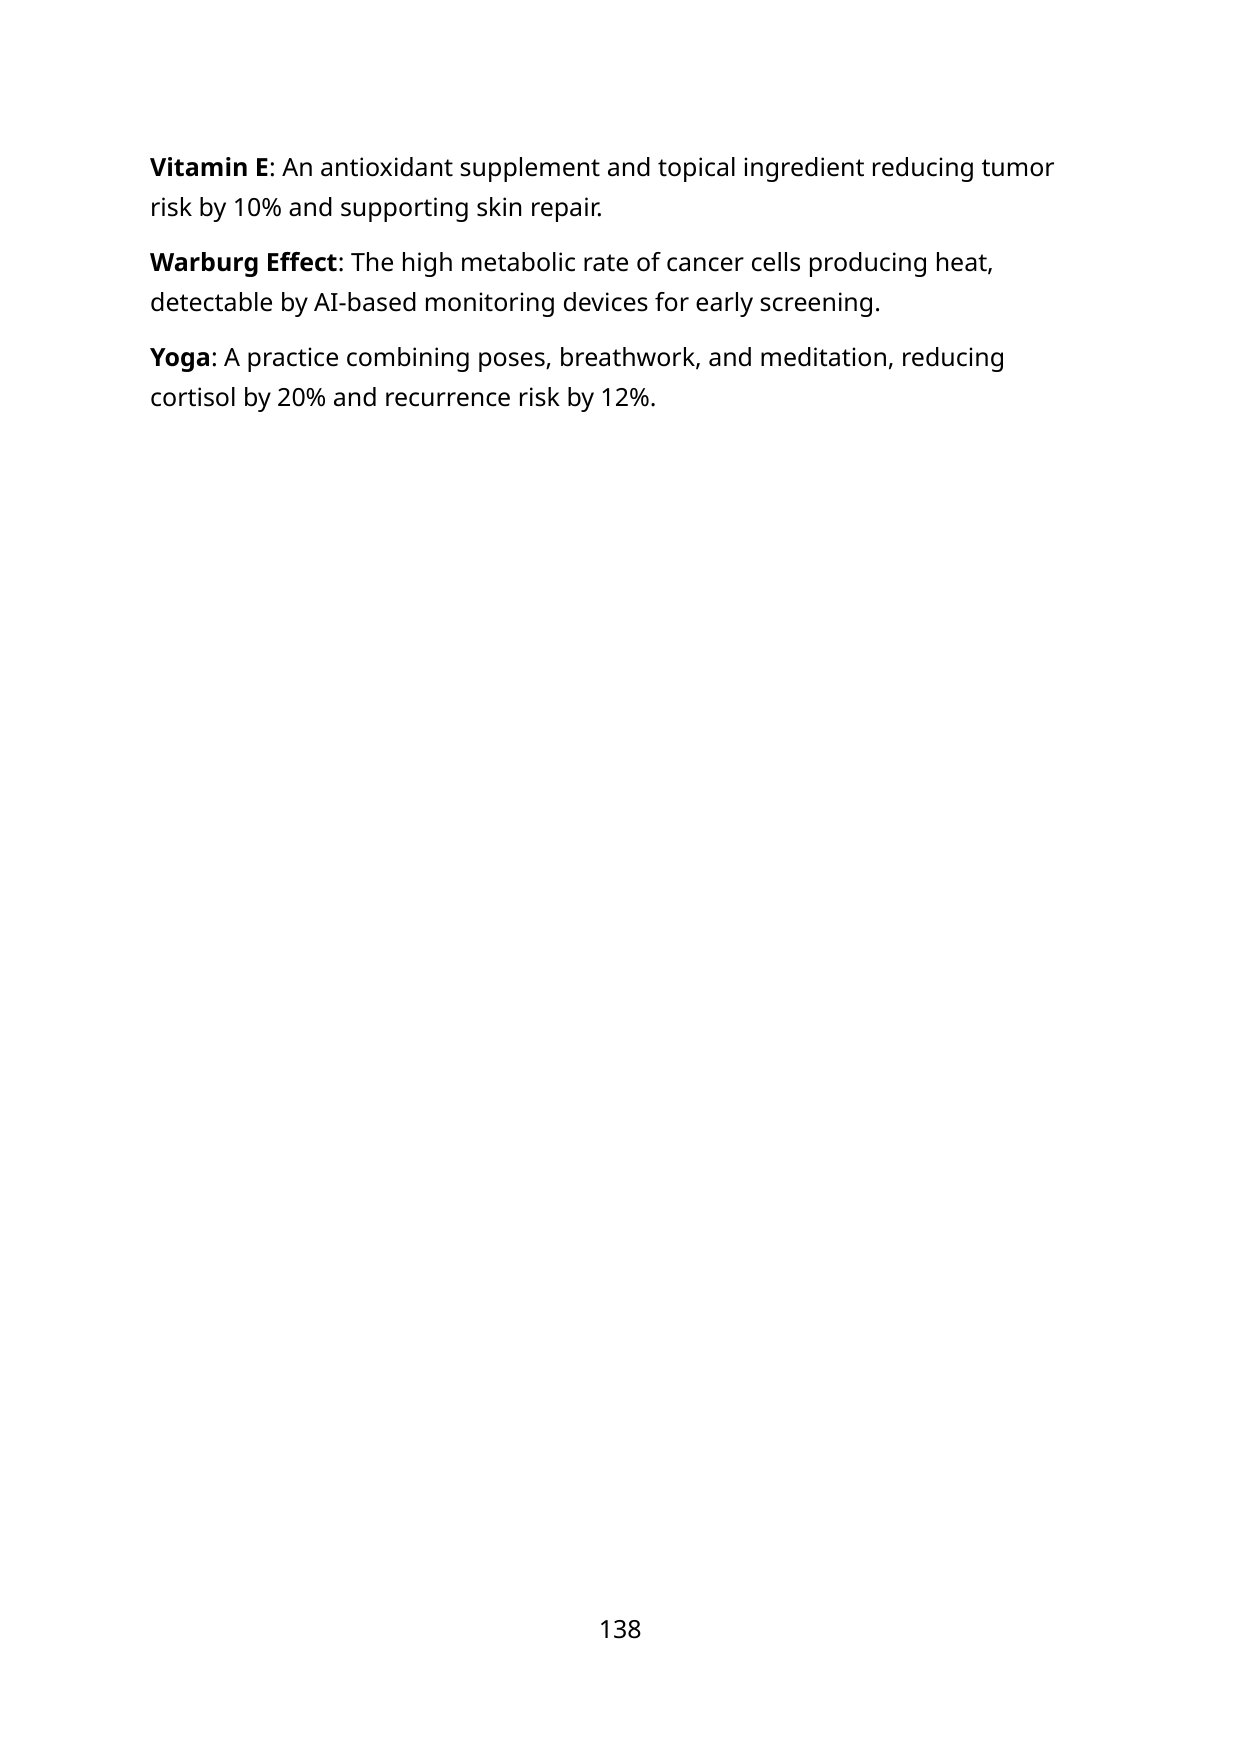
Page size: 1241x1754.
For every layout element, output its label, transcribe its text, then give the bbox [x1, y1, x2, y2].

text Yoga: A practice combining poses, breathwork, and meditation, reducing cortisol by 20% and recurrence risk by 12%. [150, 340, 1090, 413]
text Vitamin E: An antioxidant supplement and topical ingredient reducing tumor risk by 10% and supporting skin repair. [150, 150, 1090, 223]
text Warburg Effect: The high metabolic rate of cancer cells producing heat, detectable by AI-based monitoring devices for early screening. [150, 245, 1090, 318]
